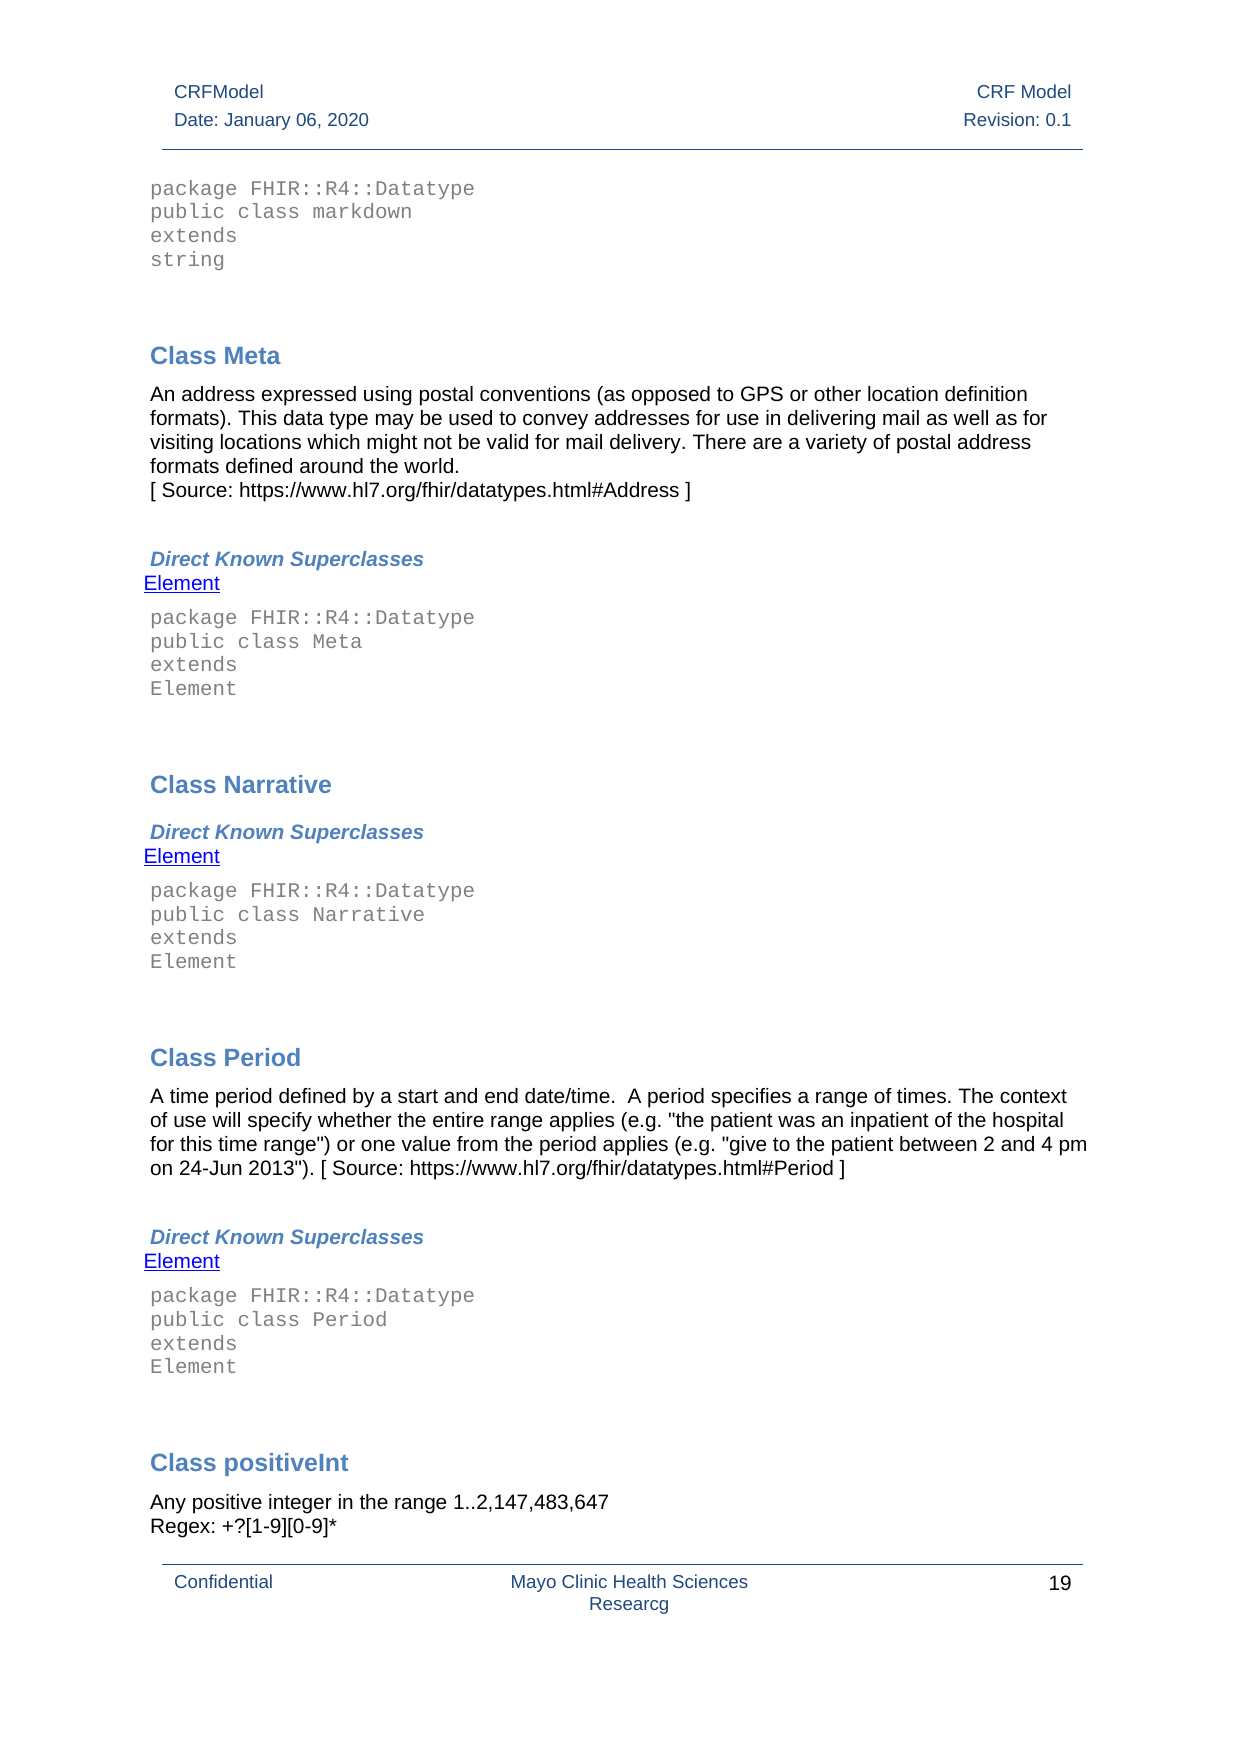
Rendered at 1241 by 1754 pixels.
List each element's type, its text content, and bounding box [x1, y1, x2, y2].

text public class Period [150, 1309, 1090, 1333]
text package FHIR::R4::Datatype [150, 880, 1090, 904]
text package FHIR::R4::Datatype [150, 178, 1090, 201]
subtitle Class Narrative [150, 770, 1090, 799]
text Element [150, 678, 1090, 702]
text public class Narrative [150, 904, 1090, 927]
text package FHIR::R4::Datatype [150, 607, 1090, 631]
text extends [150, 225, 1090, 249]
subtitle Direct Known Superclasses [150, 547, 1090, 571]
text extends [150, 1333, 1090, 1356]
text Element [143, 1249, 1090, 1273]
text Element [150, 951, 1090, 975]
subtitle Class positiveInt [150, 1448, 1090, 1477]
text string [150, 249, 1090, 272]
text package FHIR::R4::Datatype [150, 1285, 1090, 1309]
subtitle Direct Known Superclasses [150, 1225, 1090, 1249]
text extends [150, 927, 1090, 951]
subtitle Direct Known Superclasses [150, 820, 1090, 844]
text Any positive integer in the range 1..2,147,483,647 Regex: +?[1-9][0-9]* [150, 1490, 1090, 1538]
text Element [150, 1356, 1090, 1380]
text A time period defined by a start and end date/time. A period specifies a range of times. The context of use will specify whether the entire range applies (e.g. "the patient was an inpatient of the hospital for this time range") or one value from the period applies (e.g. "give to the patient between 2 and 4 pm on 24-Jun 2013"). [ Source: https://www.hl7.org/fhir/datatypes.html#Period ] [150, 1084, 1090, 1204]
text An address expressed using postal conventions (as opposed to GPS or other location definition formats). This data type may be used to convey addresses for use in delivering mail as well as for visiting locations which might not be valid for mail delivery. There are a variety of postal address formats defined around the world. [ Source: https://www.hl7.org/fhir/datatypes.html#Address ] [150, 382, 1090, 526]
text Element [143, 571, 1090, 594]
text public class markdown [150, 201, 1090, 225]
text public class Meta [150, 631, 1090, 654]
subtitle Class Period [150, 1043, 1090, 1072]
subtitle Class Meta [150, 341, 1090, 369]
text extends [150, 654, 1090, 678]
text Element [143, 844, 1090, 868]
